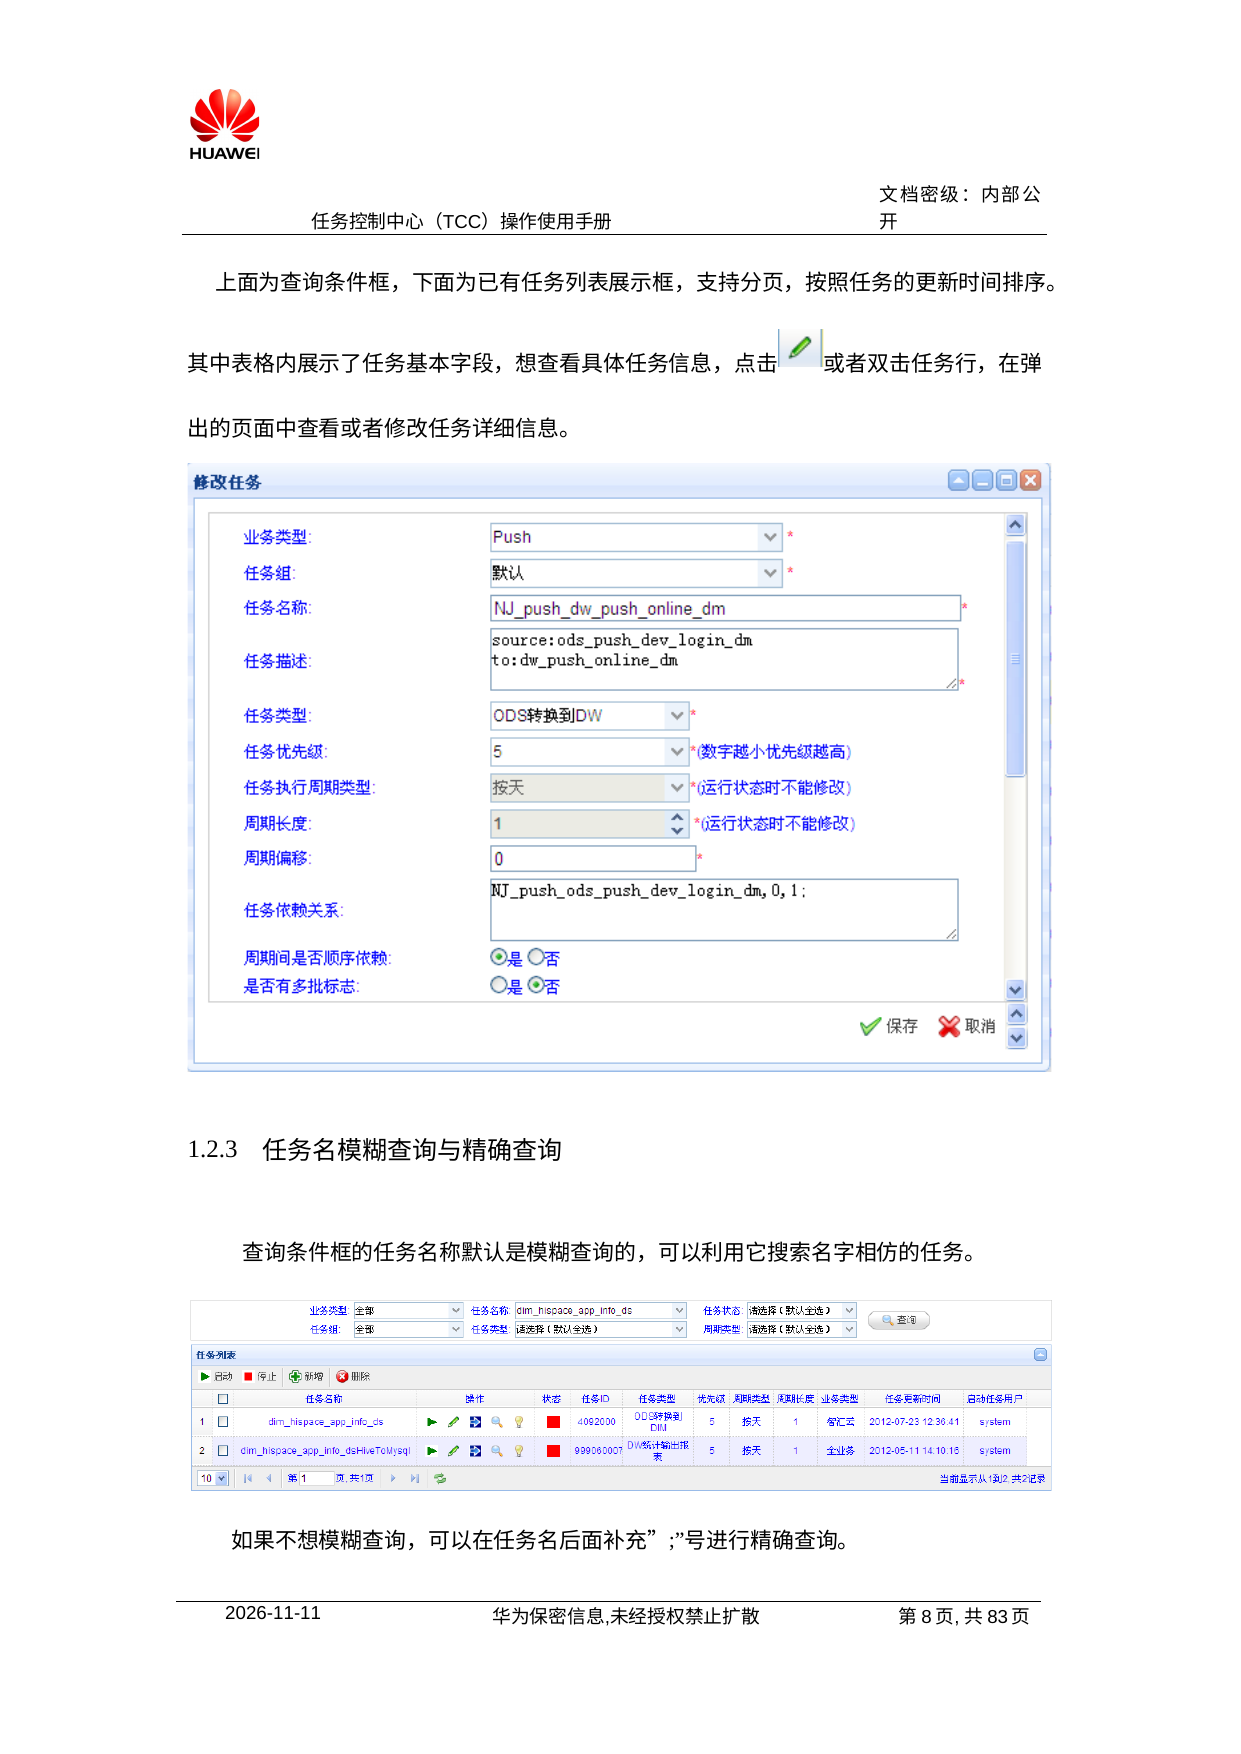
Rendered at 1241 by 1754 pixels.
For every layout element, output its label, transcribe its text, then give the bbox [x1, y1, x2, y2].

text 上面为查询条件框，下面为已有任务列表展示框，支持分页，按照任务的更新时间排序。其中表格内展示了任务基本字段，想查看具体任务信息，点击或者双击任务行，在弹出的页面中查看或者修改任务详细信息。 [187, 264, 1053, 443]
picture [190, 89, 260, 159]
text 如果不想模糊查询，可以在任务名后面补充”;”号进行精确查询。 [187, 1523, 1053, 1556]
picture [187, 1297, 1055, 1496]
subtitle 任务名模糊查询与精确查询 [187, 1116, 1053, 1181]
picture [187, 463, 1052, 1072]
text 查询条件框的任务名称默认是模糊查询的，可以利用它搜索名字相仿的任务。 [187, 1235, 1053, 1267]
picture [778, 329, 824, 367]
